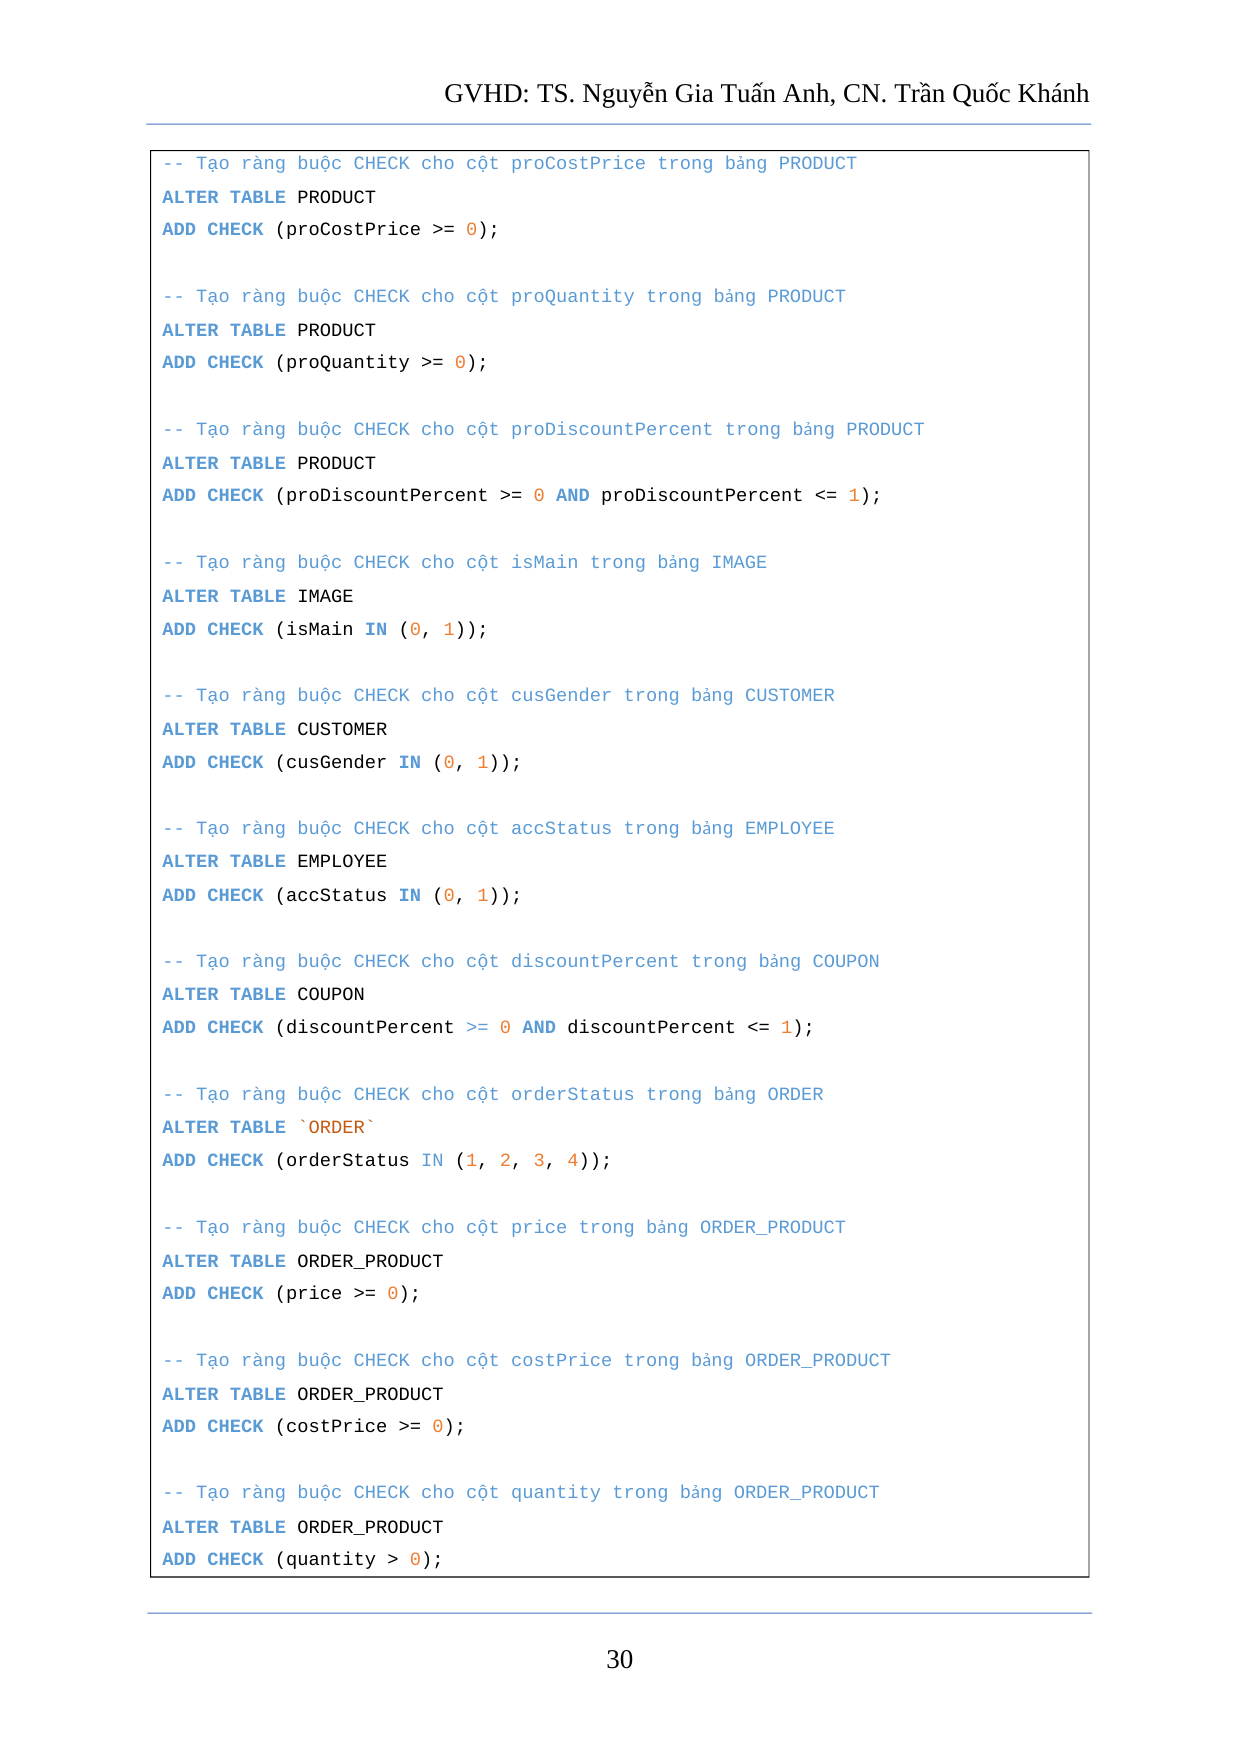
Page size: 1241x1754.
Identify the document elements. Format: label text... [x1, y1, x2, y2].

text -- Tạo ràng buộc CHECK cho cột accStatus trong bảng EMPLOYEE [162, 816, 1109, 840]
text ADD CHECK (proDiscountPercent >= 0 AND proDiscountPercent <= 1); [162, 486, 1109, 507]
text -- Tạo ràng buộc CHECK cho cột costPrice trong bảng ORDER_PRODUCT [162, 1348, 1109, 1372]
text -- Tạo ràng buộc CHECK cho cột cusGender trong bảng CUSTOMER [162, 683, 1109, 707]
text ADD CHECK (quantity > 0); [162, 1550, 1109, 1571]
text -- Tạo ràng buộc CHECK cho cột proQuantity trong bảng PRODUCT [162, 284, 1109, 308]
text ALTER TABLE CUSTOMER [162, 719, 1109, 741]
text -- Tạo ràng buộc CHECK cho cột proDiscountPercent trong bảng PRODUCT [162, 417, 1109, 441]
text -- Tạo ràng buộc CHECK cho cột proCostPrice trong bảng PRODUCT [162, 151, 1109, 175]
text ADD CHECK (proQuantity >= 0); [162, 353, 1109, 374]
text ALTER TABLE PRODUCT [162, 188, 1109, 209]
text ADD CHECK (isMain IN (0, 1)); [162, 619, 1109, 641]
text ALTER TABLE EMPLOYEE [162, 852, 1109, 873]
text ADD CHECK (accStatus IN (0, 1)); [162, 885, 1109, 907]
text ALTER TABLE `ORDER` [162, 1118, 1109, 1139]
text ALTER TABLE ORDER_PRODUCT [162, 1517, 1109, 1539]
text ALTER TABLE ORDER_PRODUCT [162, 1384, 1109, 1406]
text ALTER TABLE PRODUCT [162, 453, 1109, 475]
text ADD CHECK (costPrice >= 0); [162, 1417, 1109, 1438]
text -- Tạo ràng buộc CHECK cho cột isMain trong bảng IMAGE [162, 550, 1109, 574]
text -- Tạo ràng buộc CHECK cho cột price trong bảng ORDER_PRODUCT [162, 1215, 1109, 1239]
text ALTER TABLE ORDER_PRODUCT [162, 1252, 1109, 1273]
text ADD CHECK (discountPercent >= 0 AND discountPercent <= 1); [162, 1018, 1109, 1039]
text ADD CHECK (price >= 0); [162, 1284, 1109, 1305]
text ADD CHECK (orderStatus IN (1, 2, 3, 4)); [162, 1151, 1109, 1172]
text ALTER TABLE IMAGE [162, 586, 1109, 608]
text ALTER TABLE COUPON [162, 985, 1109, 1006]
text -- Tạo ràng buộc CHECK cho cột orderStatus trong bảng ORDER [162, 1082, 1109, 1106]
text ADD CHECK (proCostPrice >= 0); [162, 220, 1109, 241]
text -- Tạo ràng buộc CHECK cho cột quantity trong bảng ORDER_PRODUCT [162, 1481, 1109, 1504]
text ADD CHECK (cusGender IN (0, 1)); [162, 752, 1109, 774]
text -- Tạo ràng buộc CHECK cho cột discountPercent trong bảng COUPON [162, 949, 1109, 973]
text ALTER TABLE PRODUCT [162, 321, 1109, 342]
